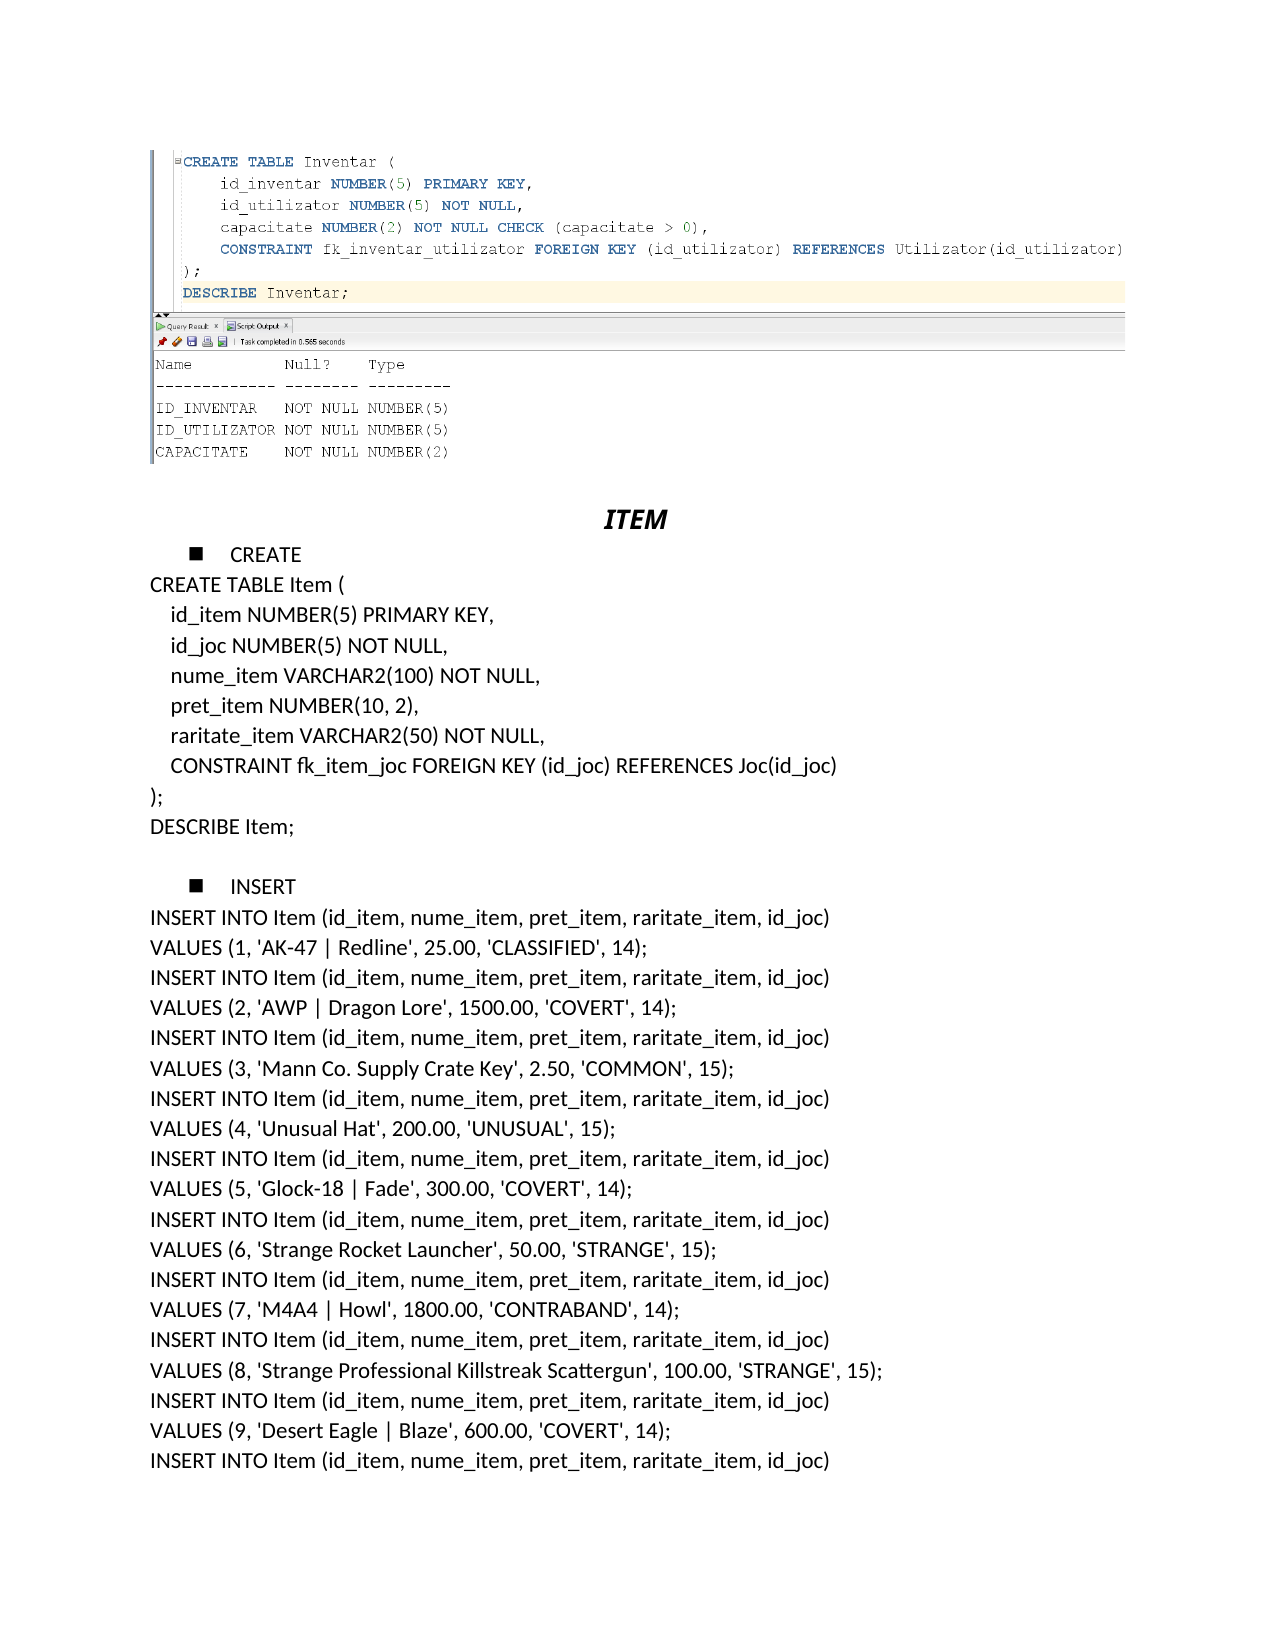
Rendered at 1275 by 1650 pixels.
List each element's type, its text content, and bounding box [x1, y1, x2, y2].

text VALUES (9, 'Desert Eagle | Blaze', 600.00, 'COVERT', 14); [150, 1416, 1125, 1444]
text id_item NUMBER(5) PRIMARY KEY, [150, 601, 1125, 628]
text INSERT INTO Item (id_item, nume_item, pret_item, raritate_item, id_joc) [150, 1326, 1125, 1353]
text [150, 1446, 1125, 1474]
text id_joc NUMBER(5) NOT NULL, [150, 631, 1125, 659]
text ); [150, 782, 1125, 810]
text VALUES (3, 'Mann Co. Supply Crate Key', 2.50, 'COMMON', 15); [150, 1054, 1125, 1082]
text INSERT INTO Item (id_item, nume_item, pret_item, raritate_item, id_joc) [150, 903, 1125, 931]
text VALUES (1, 'AK-47 | Redline', 25.00, 'CLASSIFIED', 14); [150, 933, 1125, 961]
text VALUES (7, 'M4A4 | Howl', 1800.00, 'CONTRABAND', 14); [150, 1295, 1125, 1323]
text VALUES (8, 'Strange Professional Killstreak Scattergun', 100.00, 'STRANGE', 15); [150, 1356, 1125, 1384]
text CONSTRAINT fk_item_joc FOREIGN KEY (id_joc) REFERENCES Joc(id_joc) [150, 752, 1125, 779]
text DESCRIBE Item; [150, 812, 1125, 840]
text INSERT INTO Item (id_item, nume_item, pret_item, raritate_item, id_joc) [150, 1084, 1125, 1112]
text VALUES (4, 'Unusual Hat', 200.00, 'UNUSUAL', 15); [150, 1114, 1125, 1142]
text nume_item VARCHAR2(100) NOT NULL, [150, 661, 1125, 689]
text INSERT INTO Item (id_item, nume_item, pret_item, raritate_item, id_joc) [150, 963, 1125, 991]
text VALUES (2, 'AWP | Dragon Lore', 1500.00, 'COVERT', 14); [150, 993, 1125, 1021]
text pret_item NUMBER(10, 2), [150, 691, 1125, 719]
list CREATE [187, 540, 1125, 568]
text VALUES (6, 'Strange Rocket Launcher', 50.00, 'STRANGE', 15); [150, 1235, 1125, 1263]
text INSERT INTO Item (id_item, nume_item, pret_item, raritate_item, id_joc) [150, 1023, 1125, 1051]
text CREATE TABLE Item ( [150, 570, 1125, 598]
subtitle ITEM [150, 500, 1125, 537]
picture [150, 150, 1125, 464]
text INSERT INTO Item (id_item, nume_item, pret_item, raritate_item, id_joc) [150, 1205, 1125, 1233]
text VALUES (5, 'Glock-18 | Fade', 300.00, 'COVERT', 14); [150, 1174, 1125, 1202]
text INSERT INTO Item (id_item, nume_item, pret_item, raritate_item, id_joc) [150, 1144, 1125, 1172]
list INSERT [187, 872, 1125, 900]
text raritate_item VARCHAR2(50) NOT NULL, [150, 721, 1125, 749]
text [150, 1386, 1125, 1414]
text INSERT INTO Item (id_item, nume_item, pret_item, raritate_item, id_joc) [150, 1265, 1125, 1293]
